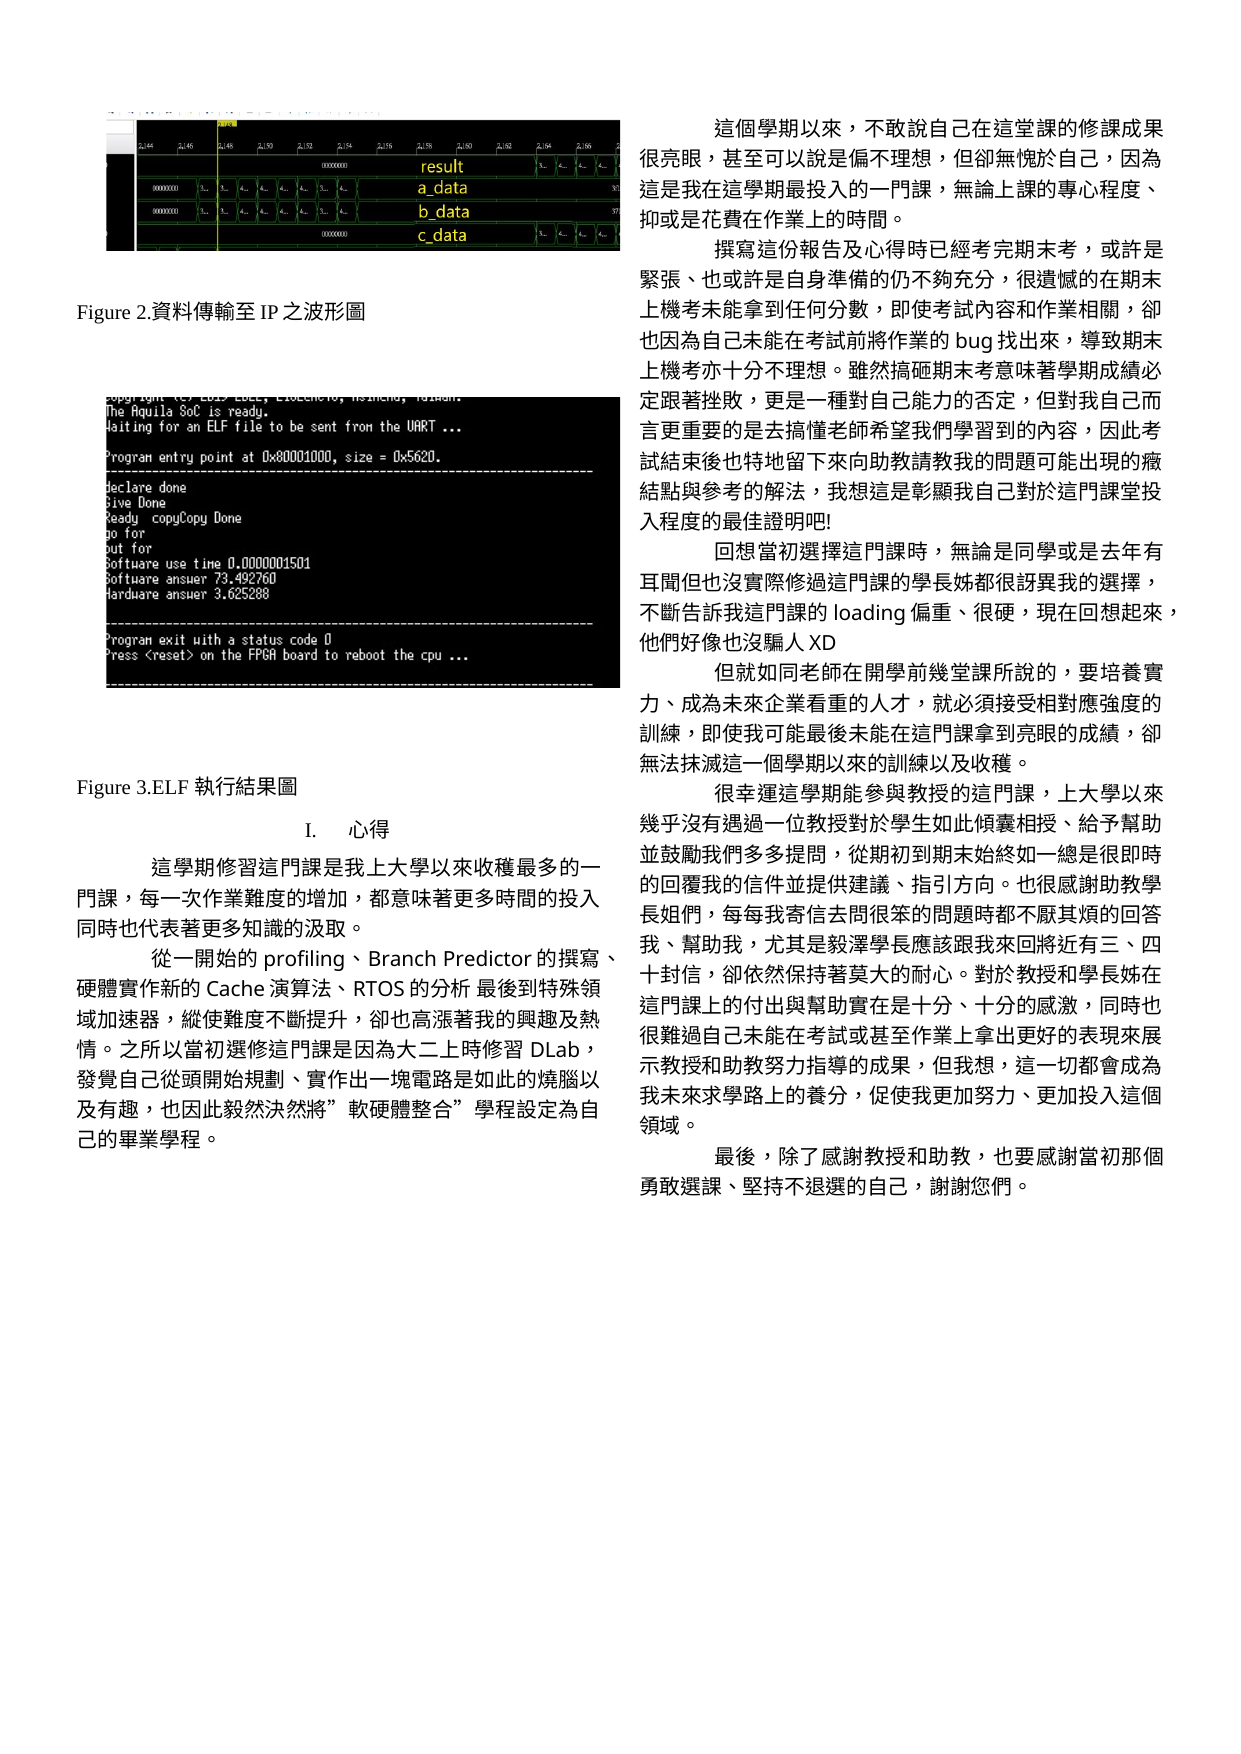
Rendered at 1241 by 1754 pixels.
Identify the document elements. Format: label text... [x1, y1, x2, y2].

text 回想當初選擇這門課時，無論是同學或是去年有耳聞但也沒實際修過這門課的學長姊都很訝異我的選擇，不斷告訴我這門課的loading偏重、很硬，現在回想起來，他們好像也沒騙人XD [639, 536, 1164, 657]
text 很幸運這學期能參與教授的這門課，上大學以來幾乎沒有遇過一位教授對於學生如此傾囊相授、給予幫助並鼓勵我們多多提問，從期初到期末始終如一總是很即時的回覆我的信件並提供建議、指引方向。也很感謝助教學長姐們，每每我寄信去問很笨的問題時都不厭其煩的回答我、幫助我，尤其是毅澤學長應該跟我來回將近有三、四十封信，卻依然保持著莫大的耐心。對於教授和學長姊在這門課上的付出與幫助實在是十分、十分的感激，同時也很難過自己未能在考試或甚至作業上拿出更好的表現來展示教授和助教努力指導的成果，但我想，這一切都會成為我未來求學路上的養分，促使我更加努力、更加投入這個領域。 [639, 777, 1164, 1140]
text 這個學期以來，不敢說自己在這堂課的修課成果很亮眼，甚至可以說是偏不理想，但卻無愧於自己，因為這是我在這學期最投入的一門課，無論上課的專心程度、抑或是花費在作業上的時間。 [639, 112, 1164, 233]
text 最後，除了感謝教授和助教，也要感謝當初那個勇敢選課、堅持不退選的自己，謝謝您們。 [639, 1140, 1164, 1200]
text 但就如同老師在開學前幾堂課所說的，要培養實力、成為未來企業看重的人才，就必須接受相對應強度的訓練，即使我可能最後未能在這門課拿到亮眼的成績，卻無法抹滅這一個學期以來的訓練以及收穫。 [639, 657, 1164, 777]
text 從一開始的profiling、Branch Predictor的撰寫、硬體實作新的Cache演算法、RTOS的分析 最後到特殊領域加速器，縱使難度不斷提升，卻也高漲著我的興趣及熱情。之所以當初選修這門課是因為大二上時修習DLab，發覺自己從頭開始規劃、實作出一塊電路是如此的燒腦以及有趣，也因此毅然決然將”軟硬體整合”學程設定為自己的畢業學程。 [76, 942, 601, 1154]
picture [106, 397, 621, 688]
text 這學期修習這門課是我上大學以來收穫最多的一門課，每一次作業難度的增加，都意味著更多時間的投入，同時也代表著更多知識的汲取。 [76, 852, 601, 942]
subtitle 心得 [76, 813, 601, 843]
text 撰寫這份報告及心得時已經考完期末考，或許是緊張、也或許是自身準備的仍不夠充分，很遺憾的在期末上機考未能拿到任何分數，即使考試內容和作業相關，卻也因為自己未能在考試前將作業的bug找出來，導致期末上機考亦十分不理想。雖然搞砸期末考意味著學期成績必定跟著挫敗，更是一種對自己能力的否定，但對我自己而言更重要的是去搞懂老師希望我們學習到的內容，因此考試結束後也特地留下來向助教請教我的問題可能出現的癥結點與參考的解法，我想這是彰顯我自己對於這門課堂投入程度的最佳證明吧! [639, 233, 1164, 536]
picture [106, 112, 621, 251]
